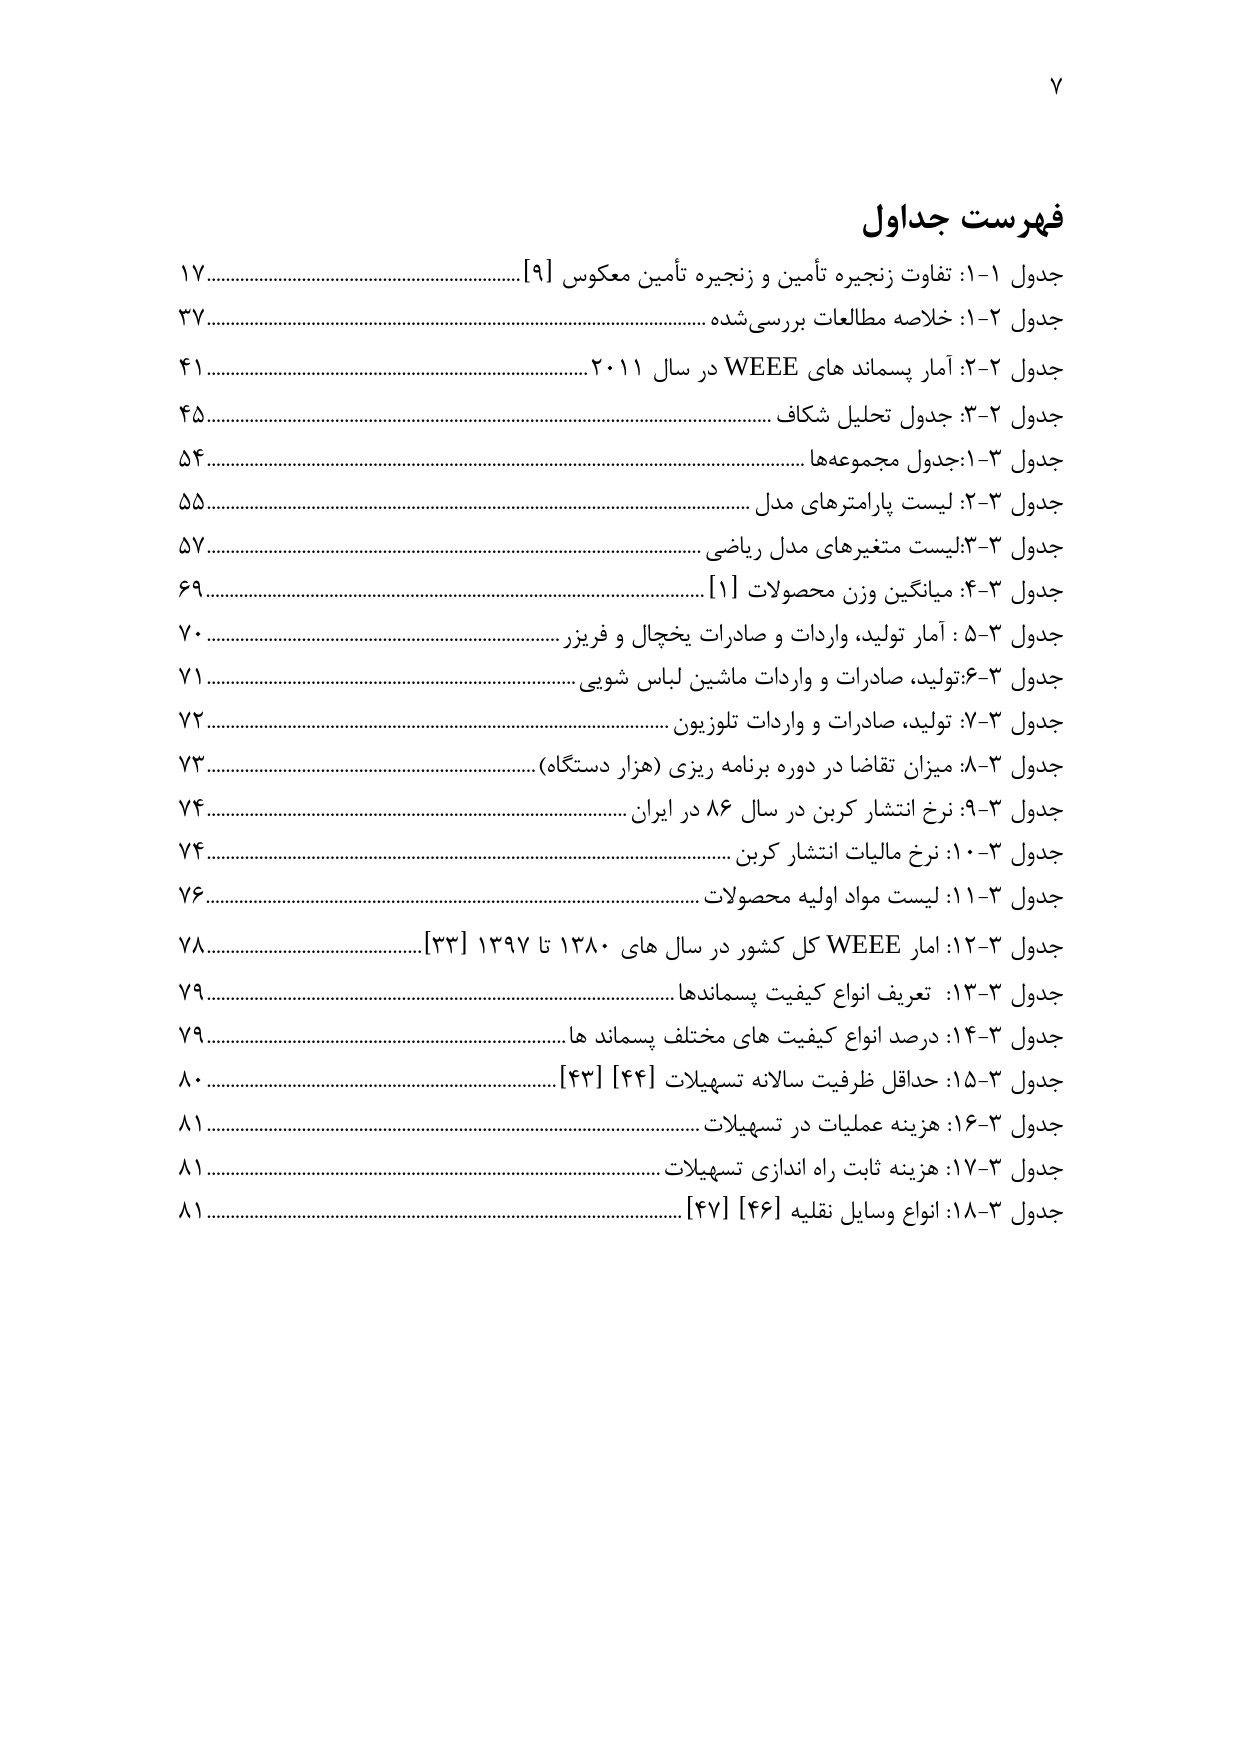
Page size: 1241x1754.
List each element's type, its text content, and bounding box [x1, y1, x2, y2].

subtitle فهرست جداول [177, 202, 1063, 242]
text جدول ‏2-3: جدول تحلیل شکاف 45 [177, 403, 1063, 432]
text جدول ‏3-10: نرخ مالیات انتشار کربن 74 [177, 841, 1063, 870]
text جدول ‏3-13: تعریف انواع کیفیت پسماندها 79 [177, 981, 1063, 1010]
text جدول ‏3-5 : آمار تولید، واردات و صادرات یخچال و فریزر 70 [177, 622, 1063, 651]
text جدول ‏2-1: خلاصه مطالعات بررسی‌شده 37 [177, 306, 1063, 336]
text جدول ‏3-4: میانگین وزن محصولات [1] 69 [177, 578, 1063, 607]
text جدول ‏3-14: درصد انواع کیفیت های مختلف پسماند ها 79 [177, 1025, 1063, 1054]
text جدول ‏3-17: هزینه ثابت راه اندازی تسهیلات 81 [177, 1156, 1063, 1185]
text جدول ‏3-2: لیست پارامترهای مدل 55 [177, 491, 1063, 520]
text جدول ‏3-6:تولید، صادرات و واردات ماشین لباس شویی 71 [177, 666, 1063, 695]
text جدول ‏3-9: نرخ انتشار کربن در سال 86 در ایران 74 [177, 797, 1063, 826]
text جدول ‏3-15: حداقل ظرفیت سالانه تسهیلات [44] [43] 80 [177, 1068, 1063, 1098]
text جدول ‏1-1: تفاوت زنجیره تأمین و زنجیره تأمین معکوس [9] 17 [177, 263, 1063, 292]
text جدول ‏3-16: هزینه عملیات در تسهیلات 81 [177, 1112, 1063, 1141]
text جدول ‏3-12: امار WEEE کل کشور در سال های 1380 تا 1397 [33] 78 [177, 928, 1063, 963]
text جدول ‏3-7: تولید، صادرات و واردات تلوزیون 72 [177, 709, 1063, 738]
text جدول ‏3-18: انواع وسایل نقلیه [46] [47] 81 [177, 1200, 1063, 1229]
text جدول ‏3-1:جدول مجموعه‌ها 54 [177, 447, 1063, 476]
text جدول ‏3-3:‏لیست متغیرهای مدل ریاضی 57 [177, 534, 1063, 563]
text جدول ‏3-11: لیست مواد اولیه محصولات 76 [177, 884, 1063, 913]
text جدول ‏3-8: میزان تقاضا در دوره برنامه ریزی (هزار دستگاه) 73 [177, 753, 1063, 782]
text جدول ‏2-2: آمار پسماند های WEEE در سال 2011 41 [177, 350, 1063, 385]
